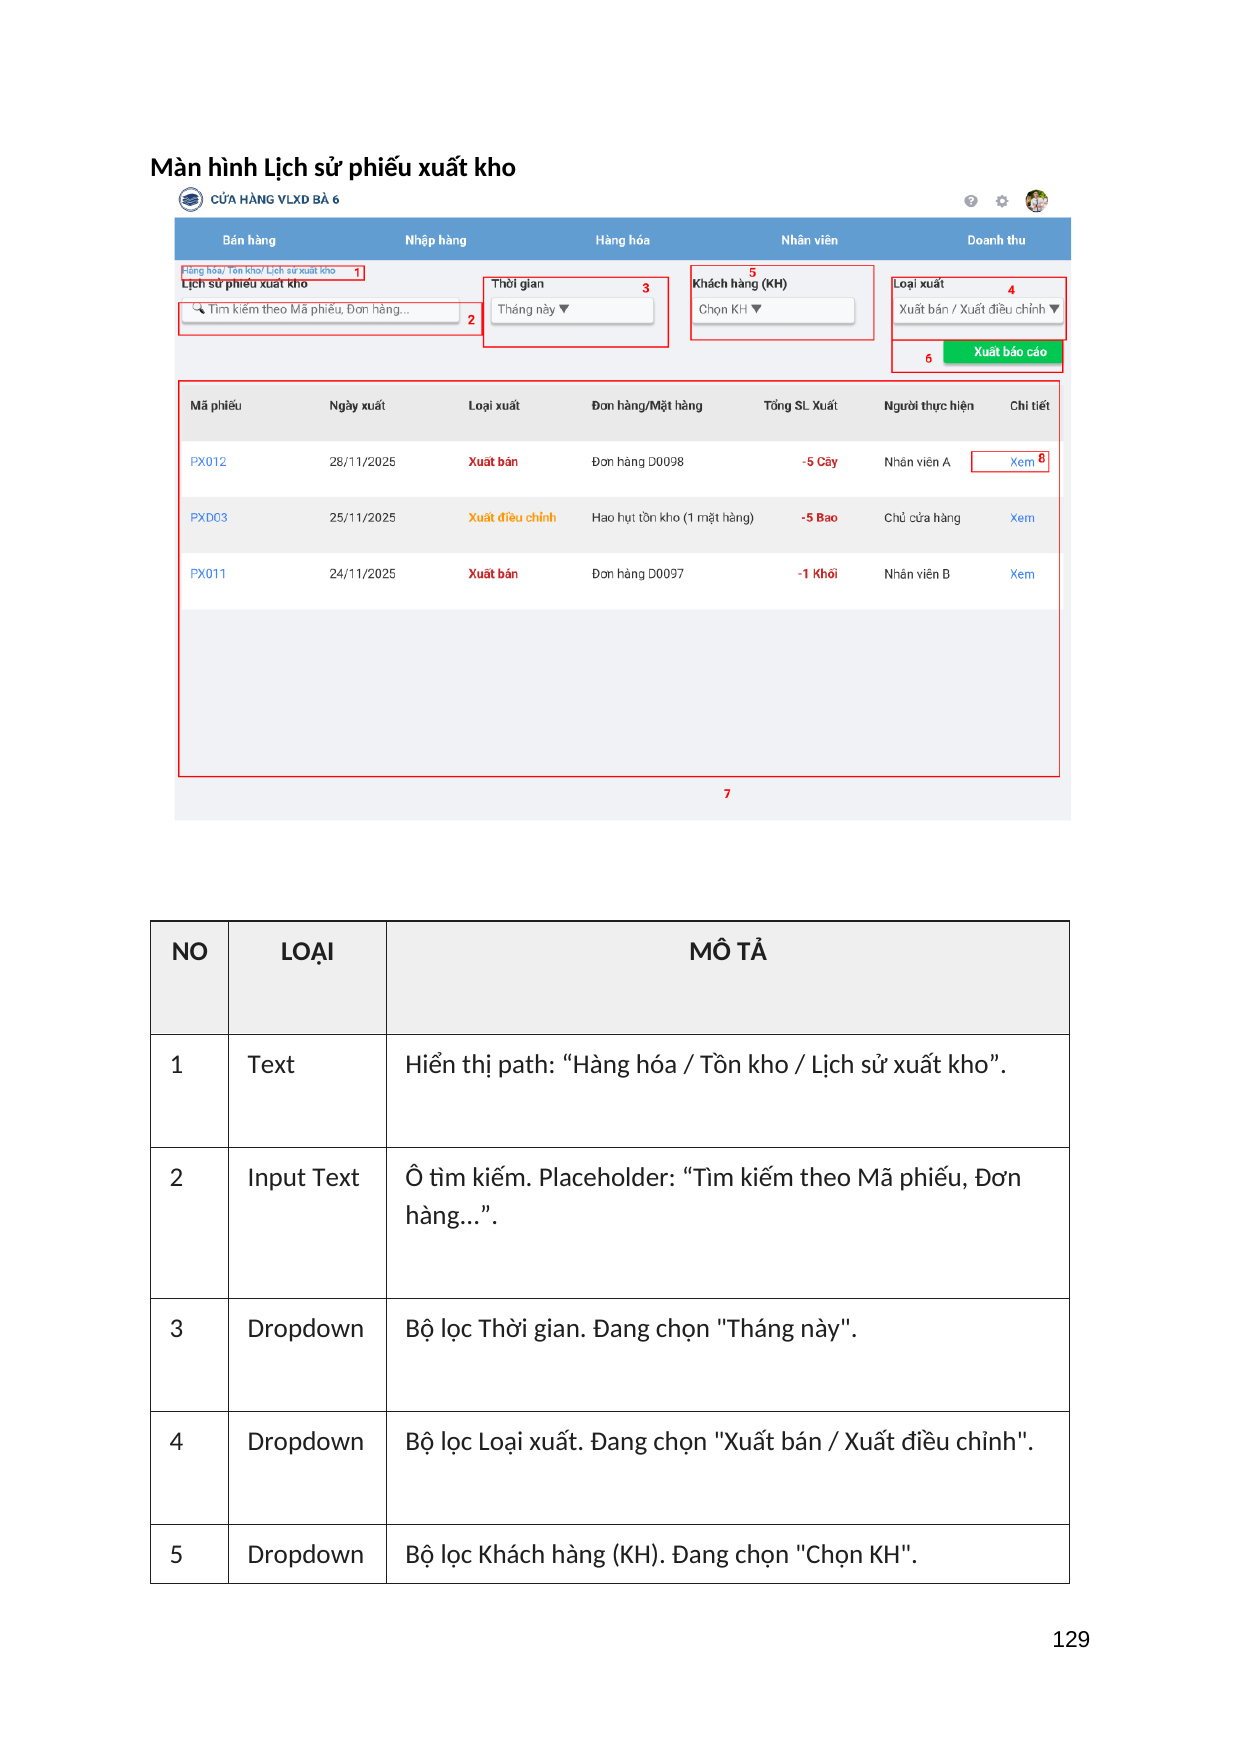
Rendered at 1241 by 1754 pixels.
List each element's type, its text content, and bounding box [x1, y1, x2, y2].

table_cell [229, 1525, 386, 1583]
picture [150, 186, 1091, 829]
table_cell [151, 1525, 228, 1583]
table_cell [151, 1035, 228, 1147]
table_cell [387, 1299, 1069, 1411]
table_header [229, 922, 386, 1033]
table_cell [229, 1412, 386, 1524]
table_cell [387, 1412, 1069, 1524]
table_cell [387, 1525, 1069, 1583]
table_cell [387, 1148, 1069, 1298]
text Màn hình Lịch sử phiếu xuất kho [150, 150, 1090, 186]
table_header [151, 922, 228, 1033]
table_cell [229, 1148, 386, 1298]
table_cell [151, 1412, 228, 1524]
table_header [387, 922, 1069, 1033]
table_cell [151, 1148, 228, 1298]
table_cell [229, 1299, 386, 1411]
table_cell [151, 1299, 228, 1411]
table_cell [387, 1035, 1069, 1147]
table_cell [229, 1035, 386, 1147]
